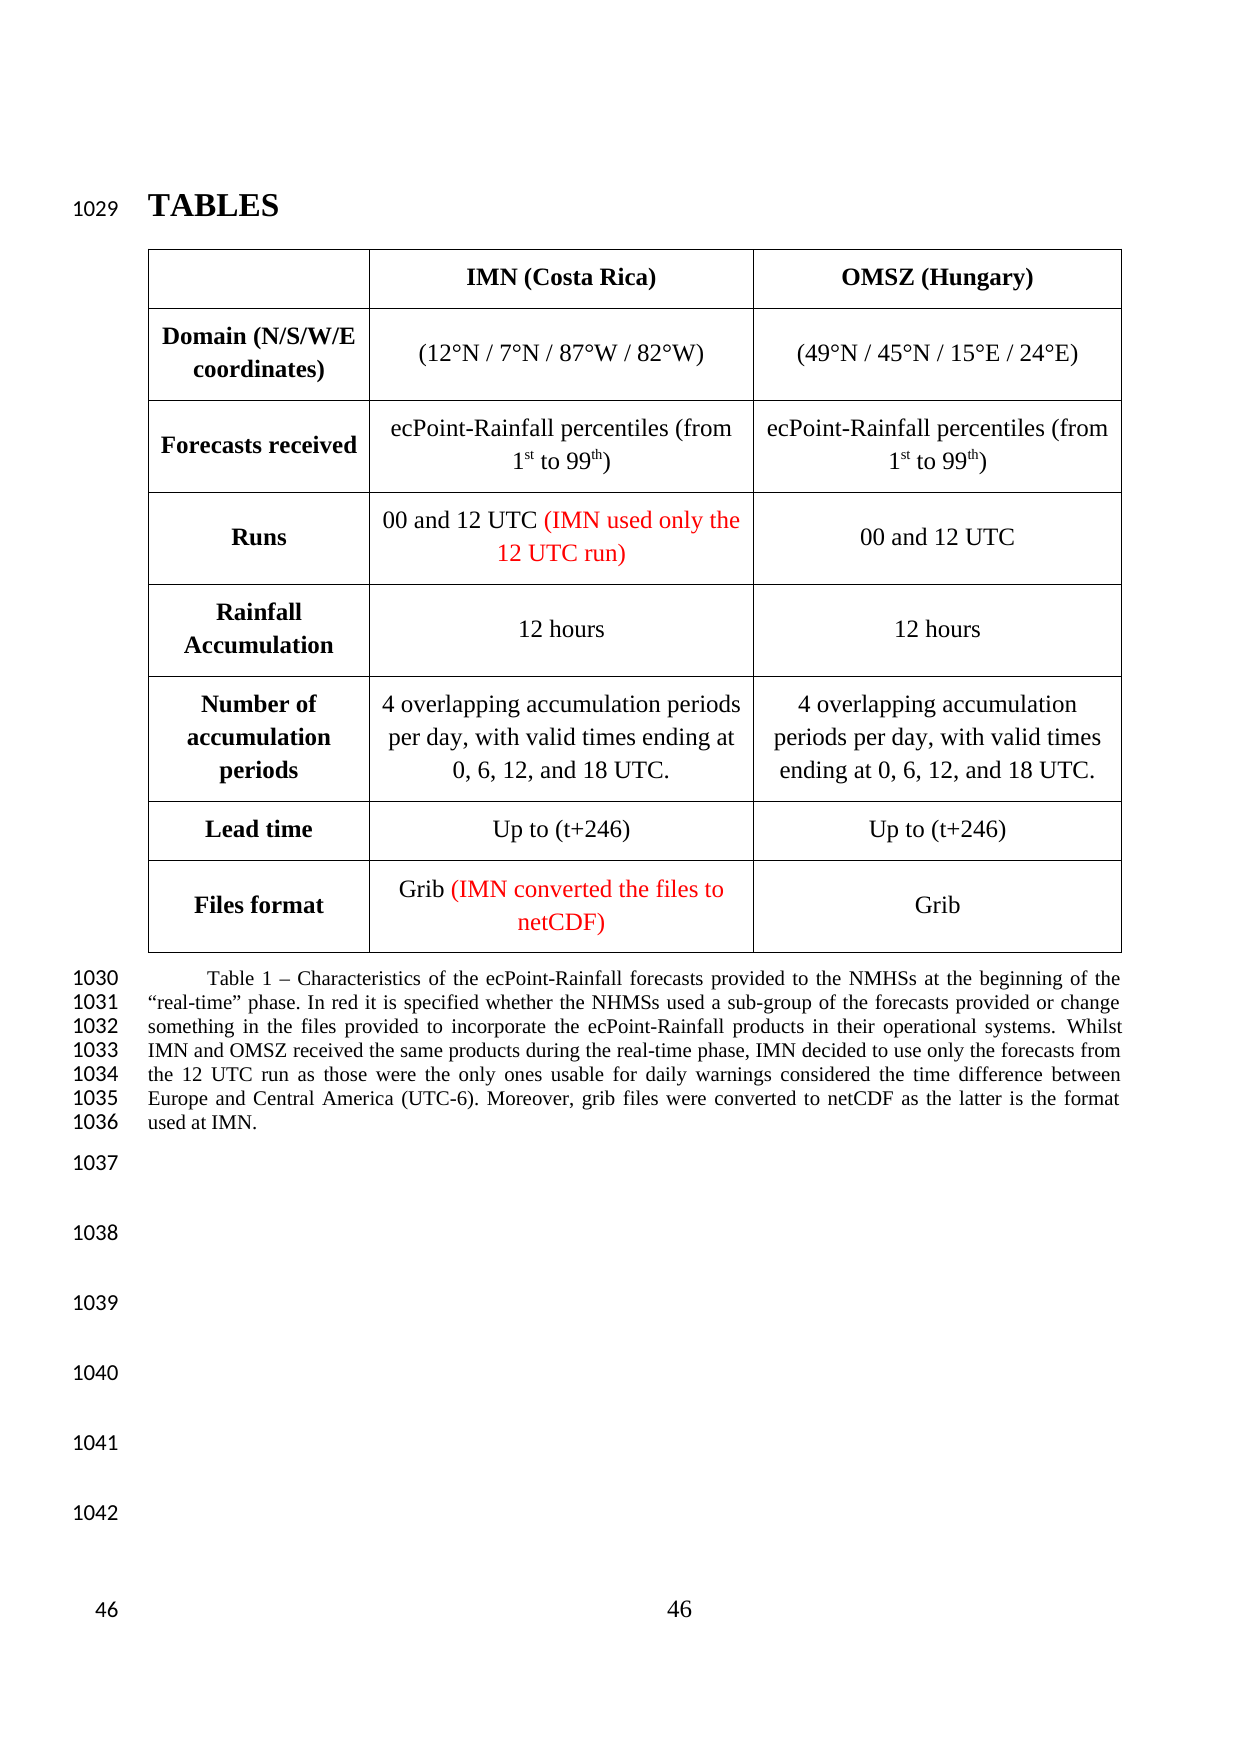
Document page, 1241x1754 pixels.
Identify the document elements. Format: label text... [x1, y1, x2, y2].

table_cell 00 and 12 UTC (IMN used only the 12 UTC run) [370, 493, 753, 584]
table_cell 12 hours [754, 585, 1121, 676]
table_cell Files format [149, 861, 369, 952]
table_cell (49°N / 45°N / 15°E / 24°E) [754, 309, 1121, 400]
table_header IMN (Costa Rica) [370, 250, 753, 308]
table_header OMSZ (Hungary) [754, 250, 1121, 308]
table_cell Grib [754, 861, 1121, 952]
table_cell ecPoint-Rainfall percentiles (from 1st to 99th) [754, 401, 1121, 492]
text Table – Characteristics of the ecPoint-Rainfall forecasts provided to the NMHSs at the beginning of the “real-time” phase. In red it is specified whether the NHMSs used a sub-group of the forecasts provided or change something in the files provided to incorporate the ecPoint-Rainfall products in their operational systems. Whilst IMN and OMSZ received the same products during the real-time phase, IMN decided to use only the forecasts from the 12 UTC run as those were the only ones usable for daily warnings considered the time difference between Europe and Central America (UTC-6). Moreover, grib files were converted to netCDF as the latter is the format used at IMN. [148, 966, 1122, 1134]
table_cell Grib (IMN converted the files to netCDF) [370, 861, 753, 952]
table_cell Number of accumulation periods [149, 677, 369, 801]
table_cell Rainfall Accumulation [149, 585, 369, 676]
table_cell Domain (N/S/W/E coordinates) [149, 309, 369, 400]
subtitle TABLES [148, 185, 1122, 223]
table_cell Forecasts received [149, 401, 369, 492]
table_cell Up to (t+246) [754, 802, 1121, 860]
table_cell Up to (t+246) [370, 802, 753, 860]
table_cell (12°N / 7°N / 87°W / 82°W) [370, 309, 753, 400]
table_header [149, 250, 369, 308]
table_cell 4 overlapping accumulation periods per day, with valid times ending at 0, 6, 12, and 18 UTC. [754, 677, 1121, 801]
table_cell 12 hours [370, 585, 753, 676]
table_cell Runs [149, 493, 369, 584]
table_cell 4 overlapping accumulation periods per day, with valid times ending at 0, 6, 12, and 18 UTC. [370, 677, 753, 801]
table_cell 00 and 12 UTC [754, 493, 1121, 584]
table_cell ecPoint-Rainfall percentiles (from 1st to 99th) [370, 401, 753, 492]
table_cell Lead time [149, 802, 369, 860]
